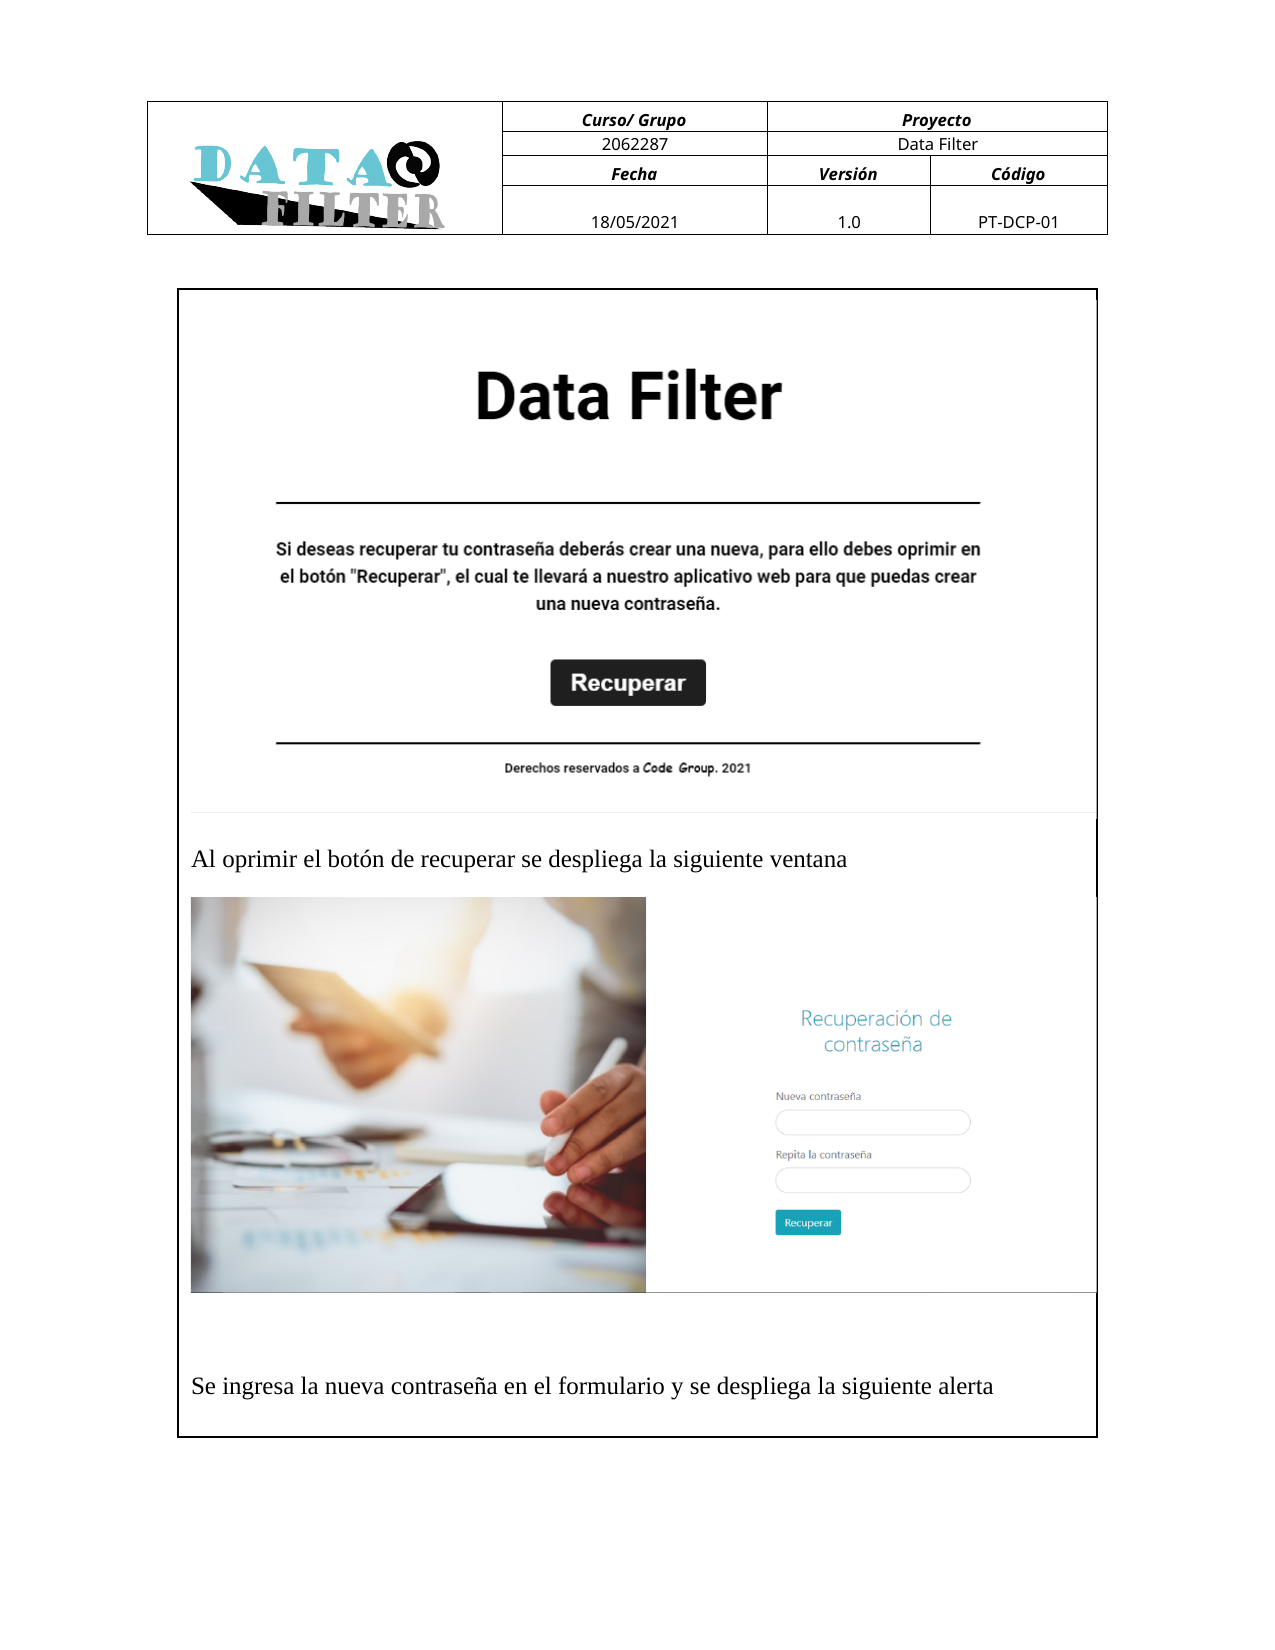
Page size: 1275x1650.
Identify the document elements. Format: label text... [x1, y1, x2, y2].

picture [190, 897, 1097, 1293]
picture [188, 138, 447, 231]
picture [190, 300, 1097, 819]
